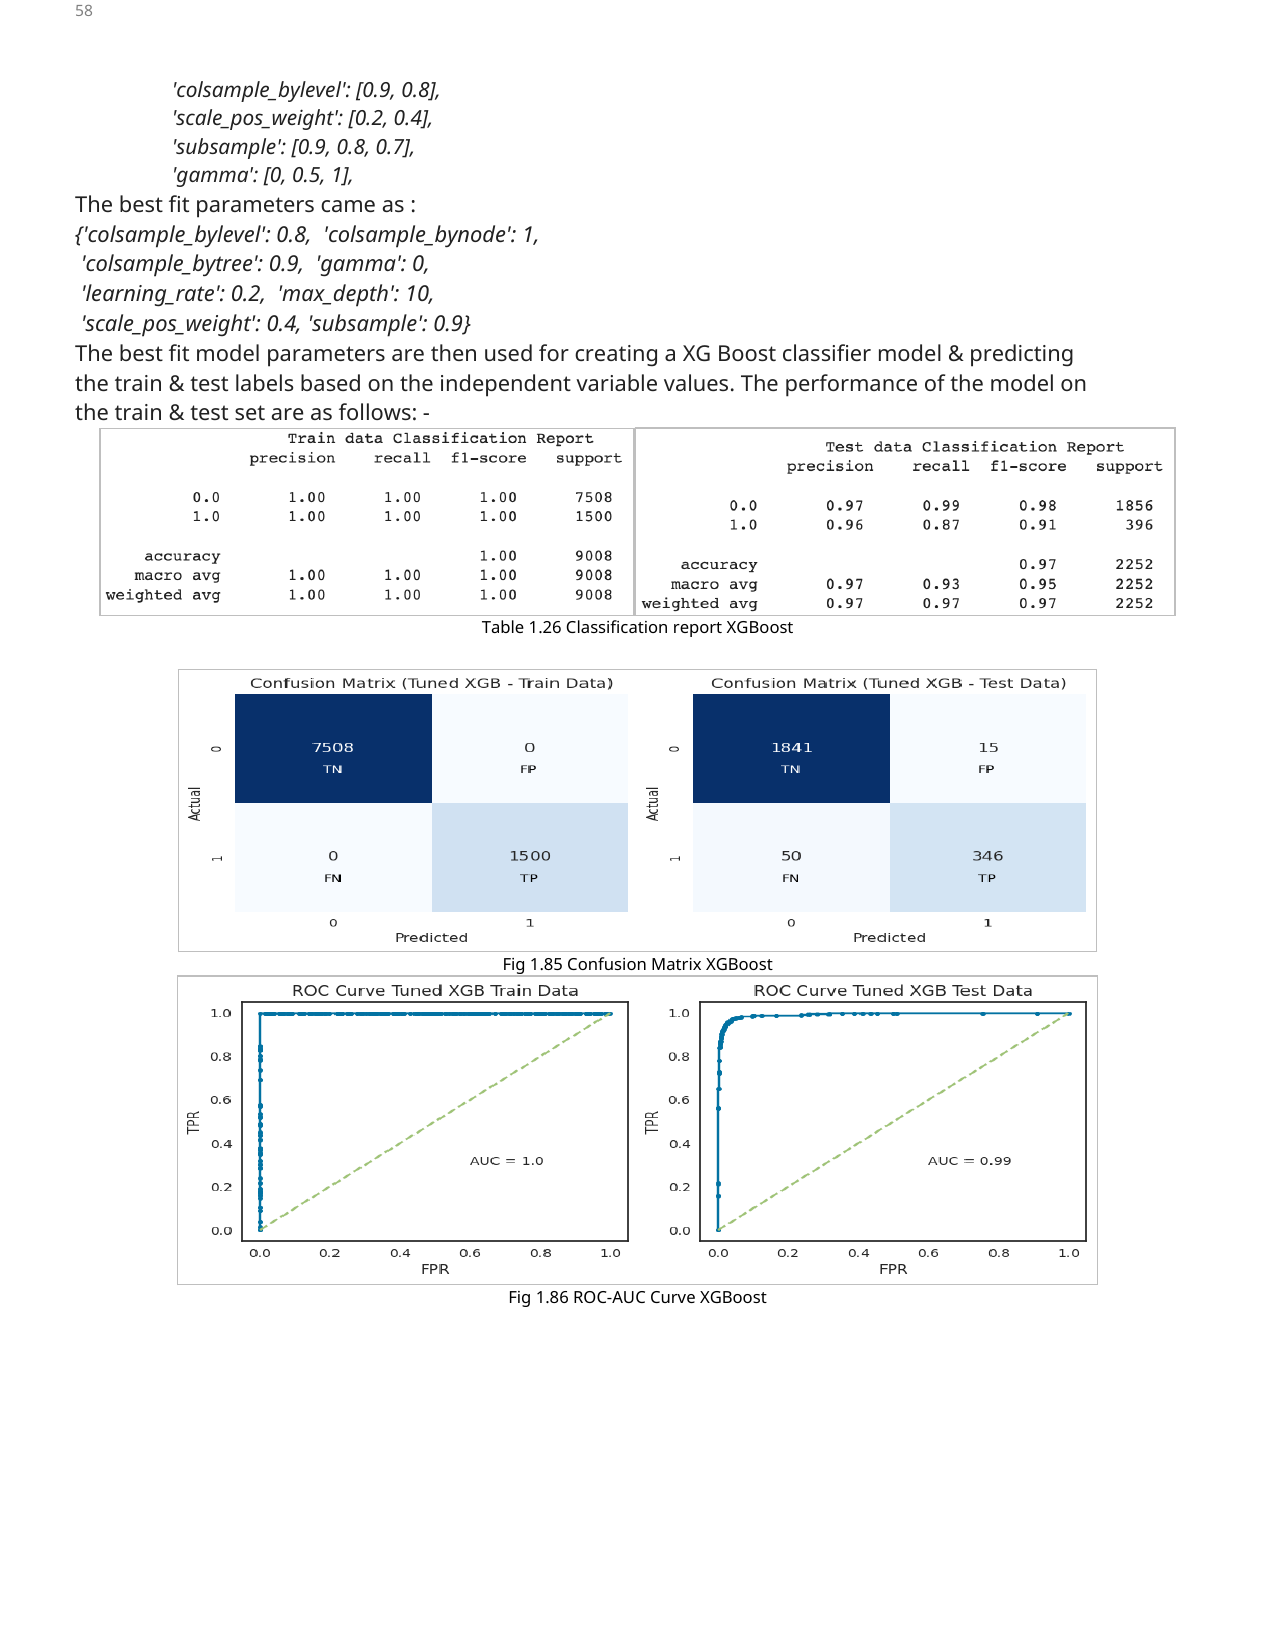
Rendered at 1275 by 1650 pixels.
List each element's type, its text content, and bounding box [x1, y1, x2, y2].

text 'gamma': [0, 0.5, 1], [150, 160, 1200, 189]
text Fig 1.86 ROC-AUC Curve XGBoost [75, 1285, 1200, 1308]
text 'colsample_bytree': 0.9, 'gamma': 0, [75, 248, 1200, 278]
text Fig 1.85 Confusion Matrix XGBoost [75, 952, 1200, 975]
picture [636, 429, 1174, 614]
picture [179, 670, 1096, 951]
text 'learning_rate': 0.2, 'max_depth': 10, [75, 278, 1200, 308]
text Table 1.26 Classification report XGBoost [75, 616, 1200, 639]
text The best fit parameters came as : [75, 189, 1200, 218]
text 'scale_pos_weight': 0.4, 'subsample': 0.9} [75, 308, 1200, 338]
text 'scale_pos_weight': [0.2, 0.4], [150, 103, 1200, 132]
picture [101, 429, 633, 615]
picture [178, 977, 1097, 1284]
text 'subsample': [0.9, 0.8, 0.7], [150, 132, 1200, 160]
text the train & test labels based on the independent variable values. The performance of the model on [75, 367, 1200, 397]
text The best fit model parameters are then used for creating a XG Boost classifier model & predicting [75, 338, 1200, 367]
text 'colsample_bylevel': [0.9, 0.8], [150, 75, 1200, 103]
text {'colsample_bylevel': 0.8, 'colsample_bynode': 1, [75, 218, 1200, 248]
text the train & test set are as follows: - [75, 397, 1200, 427]
